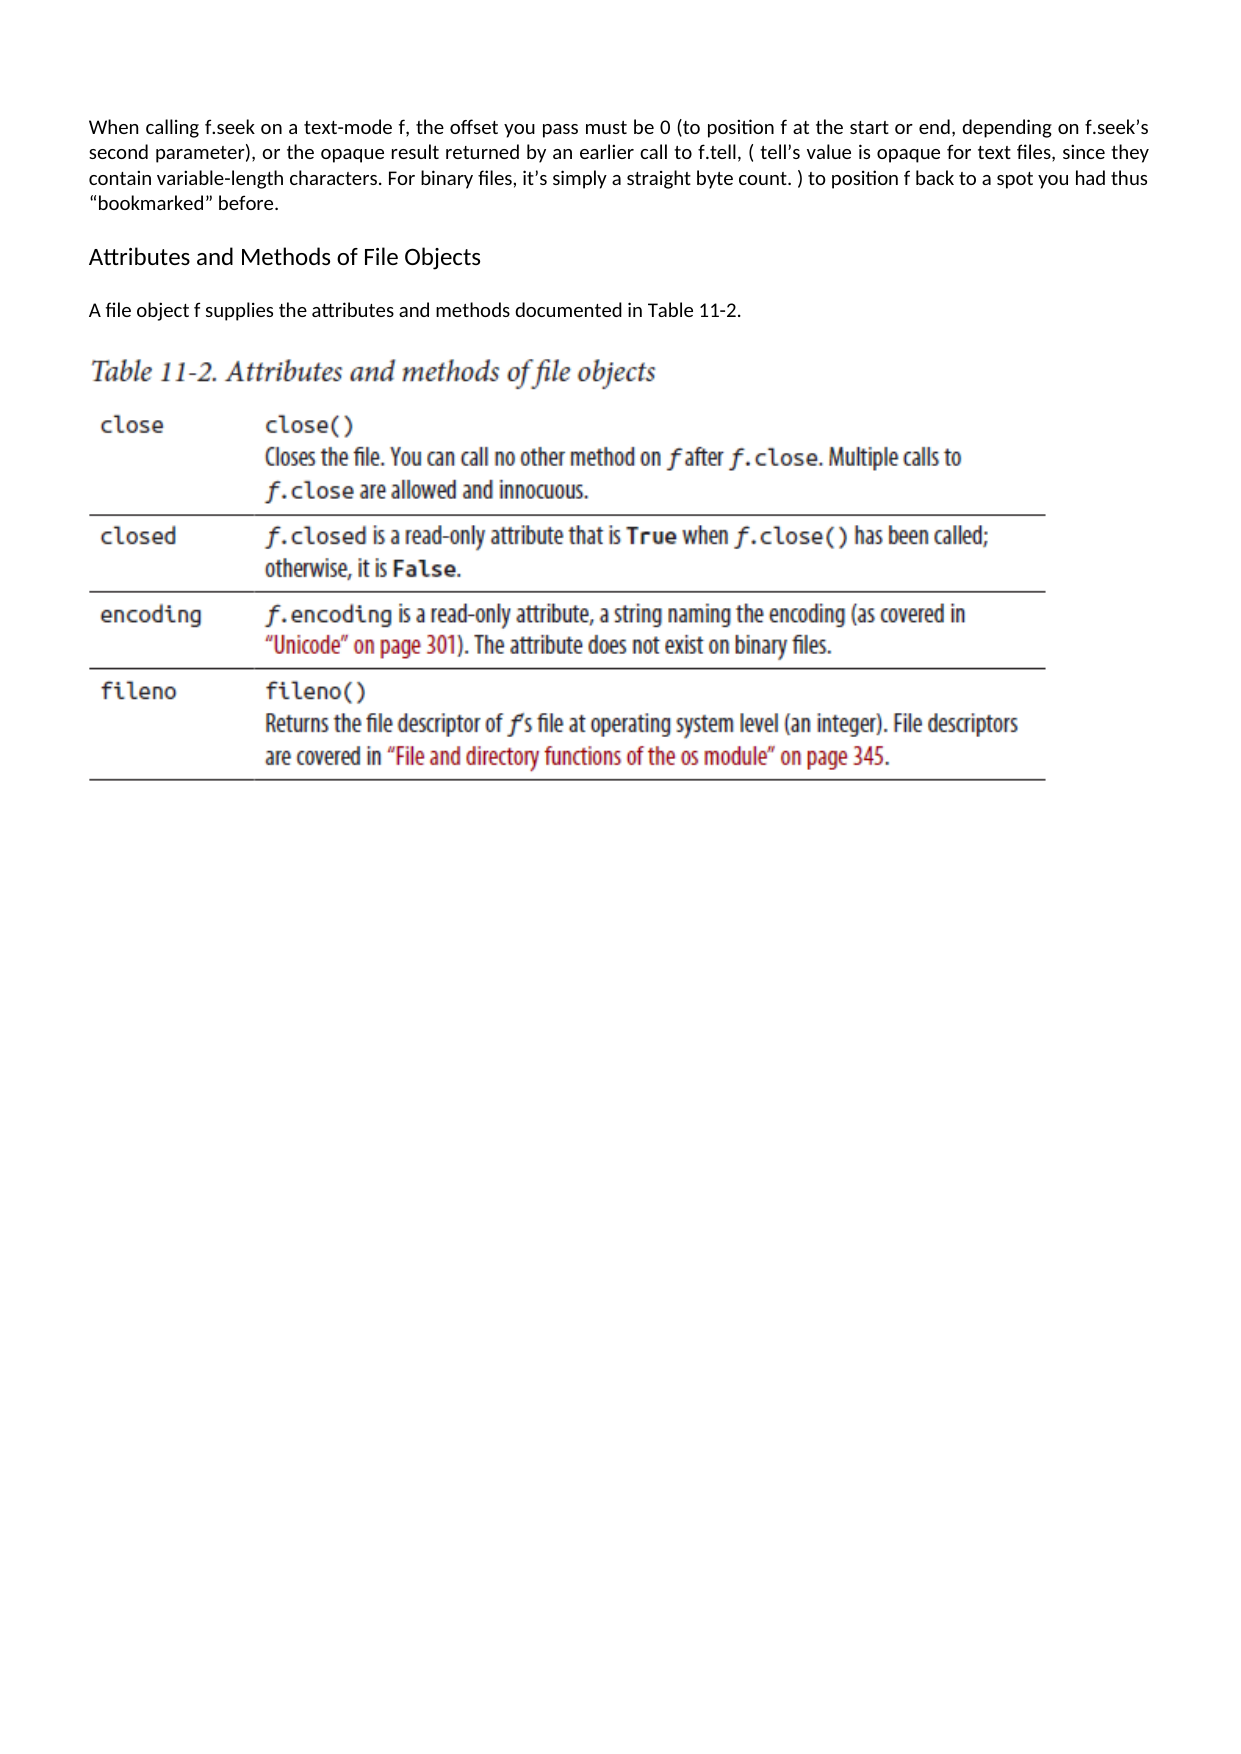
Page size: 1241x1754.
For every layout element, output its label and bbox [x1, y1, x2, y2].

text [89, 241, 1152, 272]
picture [88, 347, 1049, 784]
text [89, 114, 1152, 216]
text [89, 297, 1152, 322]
